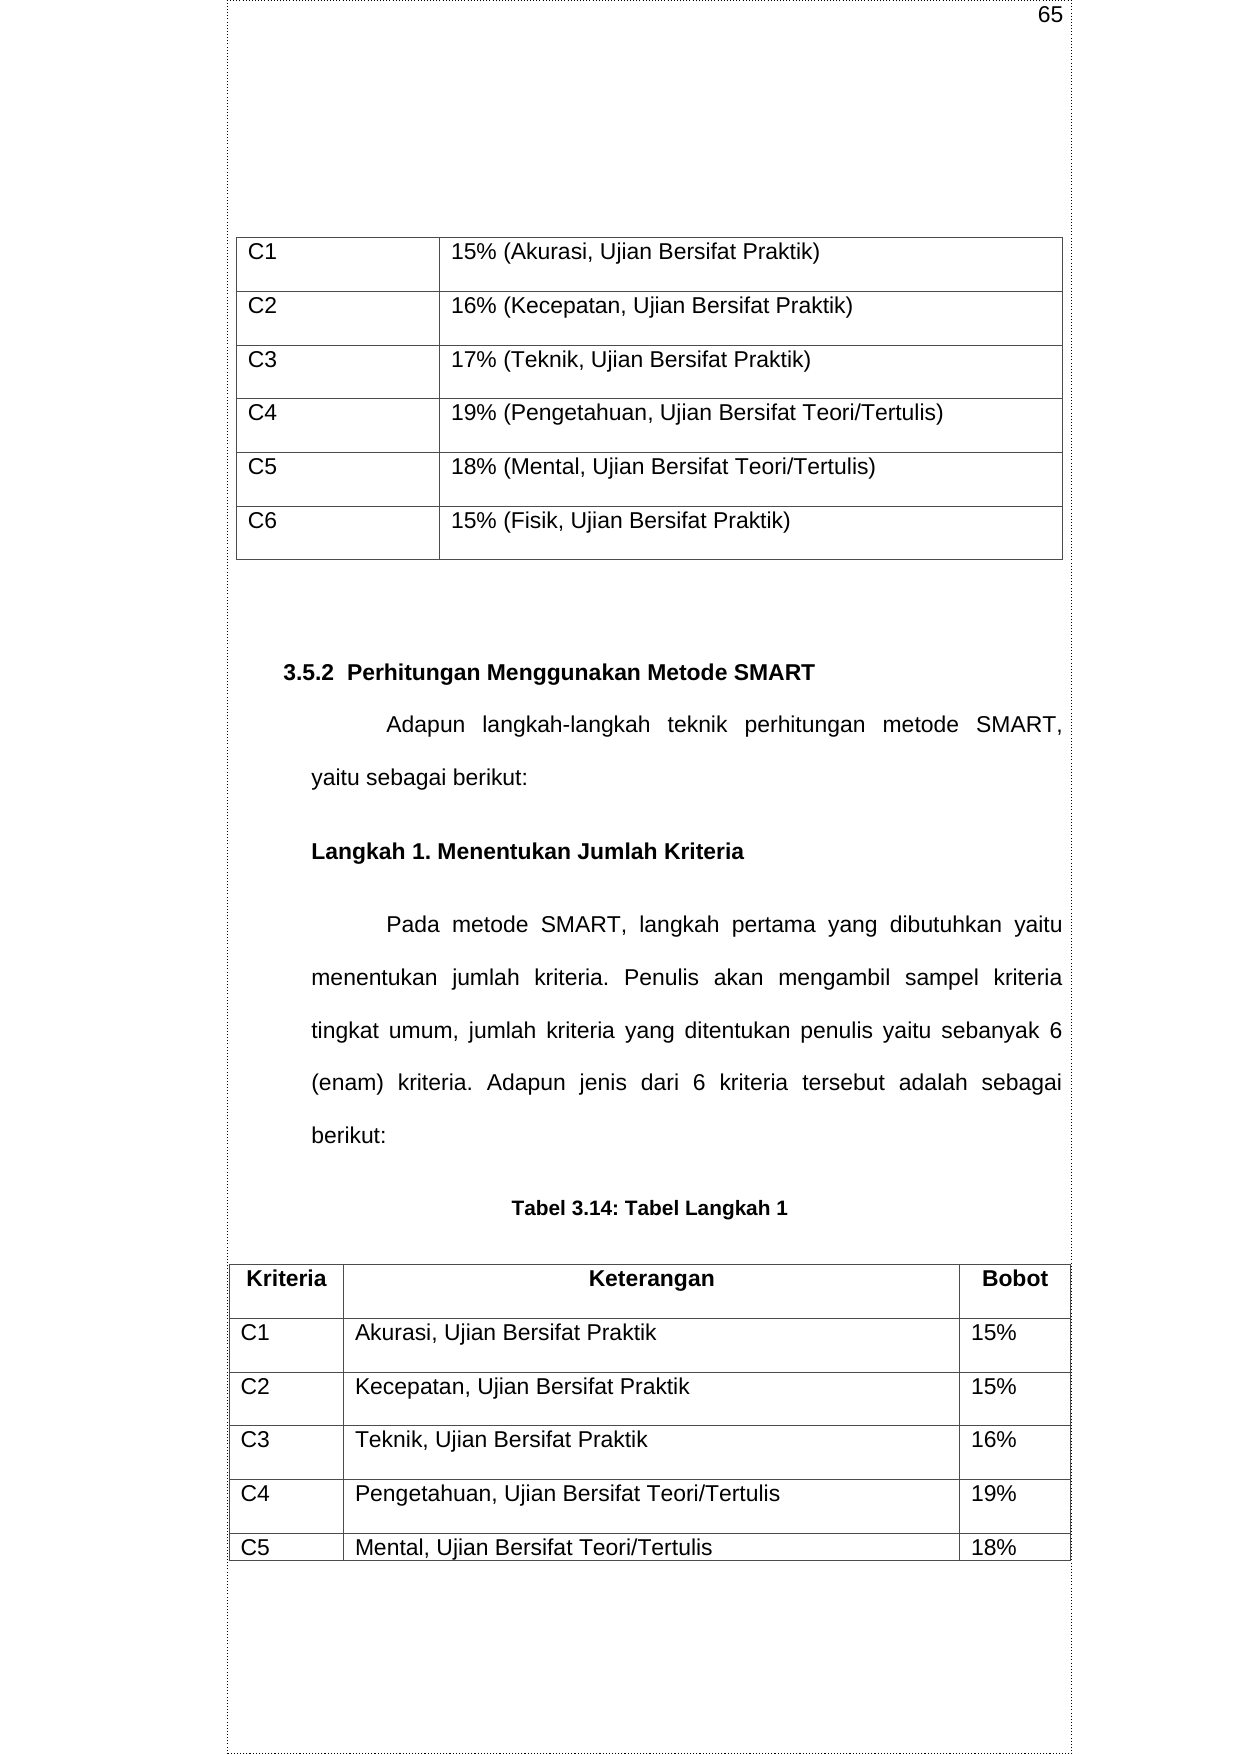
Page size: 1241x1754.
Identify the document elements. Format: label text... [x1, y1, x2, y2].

table_header Bobot [960, 1265, 1070, 1318]
table_cell Akurasi, Ujian Bersifat Praktik [344, 1319, 959, 1372]
table_cell Teknik, Ujian Bersifat Praktik [344, 1426, 959, 1479]
table_cell C3 [237, 346, 439, 398]
table_cell 18% [960, 1534, 1070, 1560]
table_cell 18% (Mental, Ujian Bersifat Teori/Tertulis) [440, 453, 1062, 506]
text Tabel 3.14: Tabel Langkah 1 [236, 1196, 1063, 1219]
table_cell C2 [237, 292, 439, 344]
table_cell 15% [960, 1373, 1070, 1425]
text Pada metode SMART, langkah pertama yang dibutuhkan yaitu menentukan jumlah kriteria. Penulis akan mengambil sampel kriteria tingkat umum, jumlah kriteria yang ditentukan penulis yaitu sebanyak 6 (enam) kriteria. Adapun jenis dari 6 kriteria tersebut adalah sebagai berikut: [311, 911, 1063, 1148]
table_cell Kecepatan, Ujian Bersifat Praktik [344, 1373, 959, 1425]
text Langkah 1. Menentukan Jumlah Kriteria [236, 838, 1063, 864]
table_cell 19% (Pengetahuan, Ujian Bersifat Teori/Tertulis) [440, 399, 1062, 452]
text Adapun langkah-langkah teknik perhitungan metode SMART, yaitu sebagai berikut: [311, 711, 1063, 791]
table_cell 15% (Fisik, Ujian Bersifat Praktik) [440, 507, 1062, 559]
table_cell C1 [237, 238, 439, 291]
table_cell C4 [230, 1480, 343, 1533]
table_cell C4 [237, 399, 439, 452]
table_header Kriteria [230, 1265, 343, 1318]
table_cell 15% (Akurasi, Ujian Bersifat Praktik) [440, 238, 1062, 291]
table_cell C1 [230, 1319, 343, 1372]
table_cell 19% [960, 1480, 1070, 1533]
table_cell C5 [237, 453, 439, 506]
table_cell C3 [230, 1426, 343, 1479]
table_cell C6 [237, 507, 439, 559]
table_cell Pengetahuan, Ujian Bersifat Teori/Tertulis [344, 1480, 959, 1533]
text 3.5.2 Perhitungan Menggunakan Metode SMART [236, 659, 1063, 685]
table_cell C2 [230, 1373, 343, 1425]
table_cell 16% [960, 1426, 1070, 1479]
table_cell C5 [230, 1534, 343, 1560]
table_cell 15% [960, 1319, 1070, 1372]
table_header Keterangan [344, 1265, 959, 1318]
table_cell Mental, Ujian Bersifat Teori/Tertulis [344, 1534, 959, 1560]
table_cell 16% (Kecepatan, Ujian Bersifat Praktik) [440, 292, 1062, 344]
table_cell 17% (Teknik, Ujian Bersifat Praktik) [440, 346, 1062, 398]
